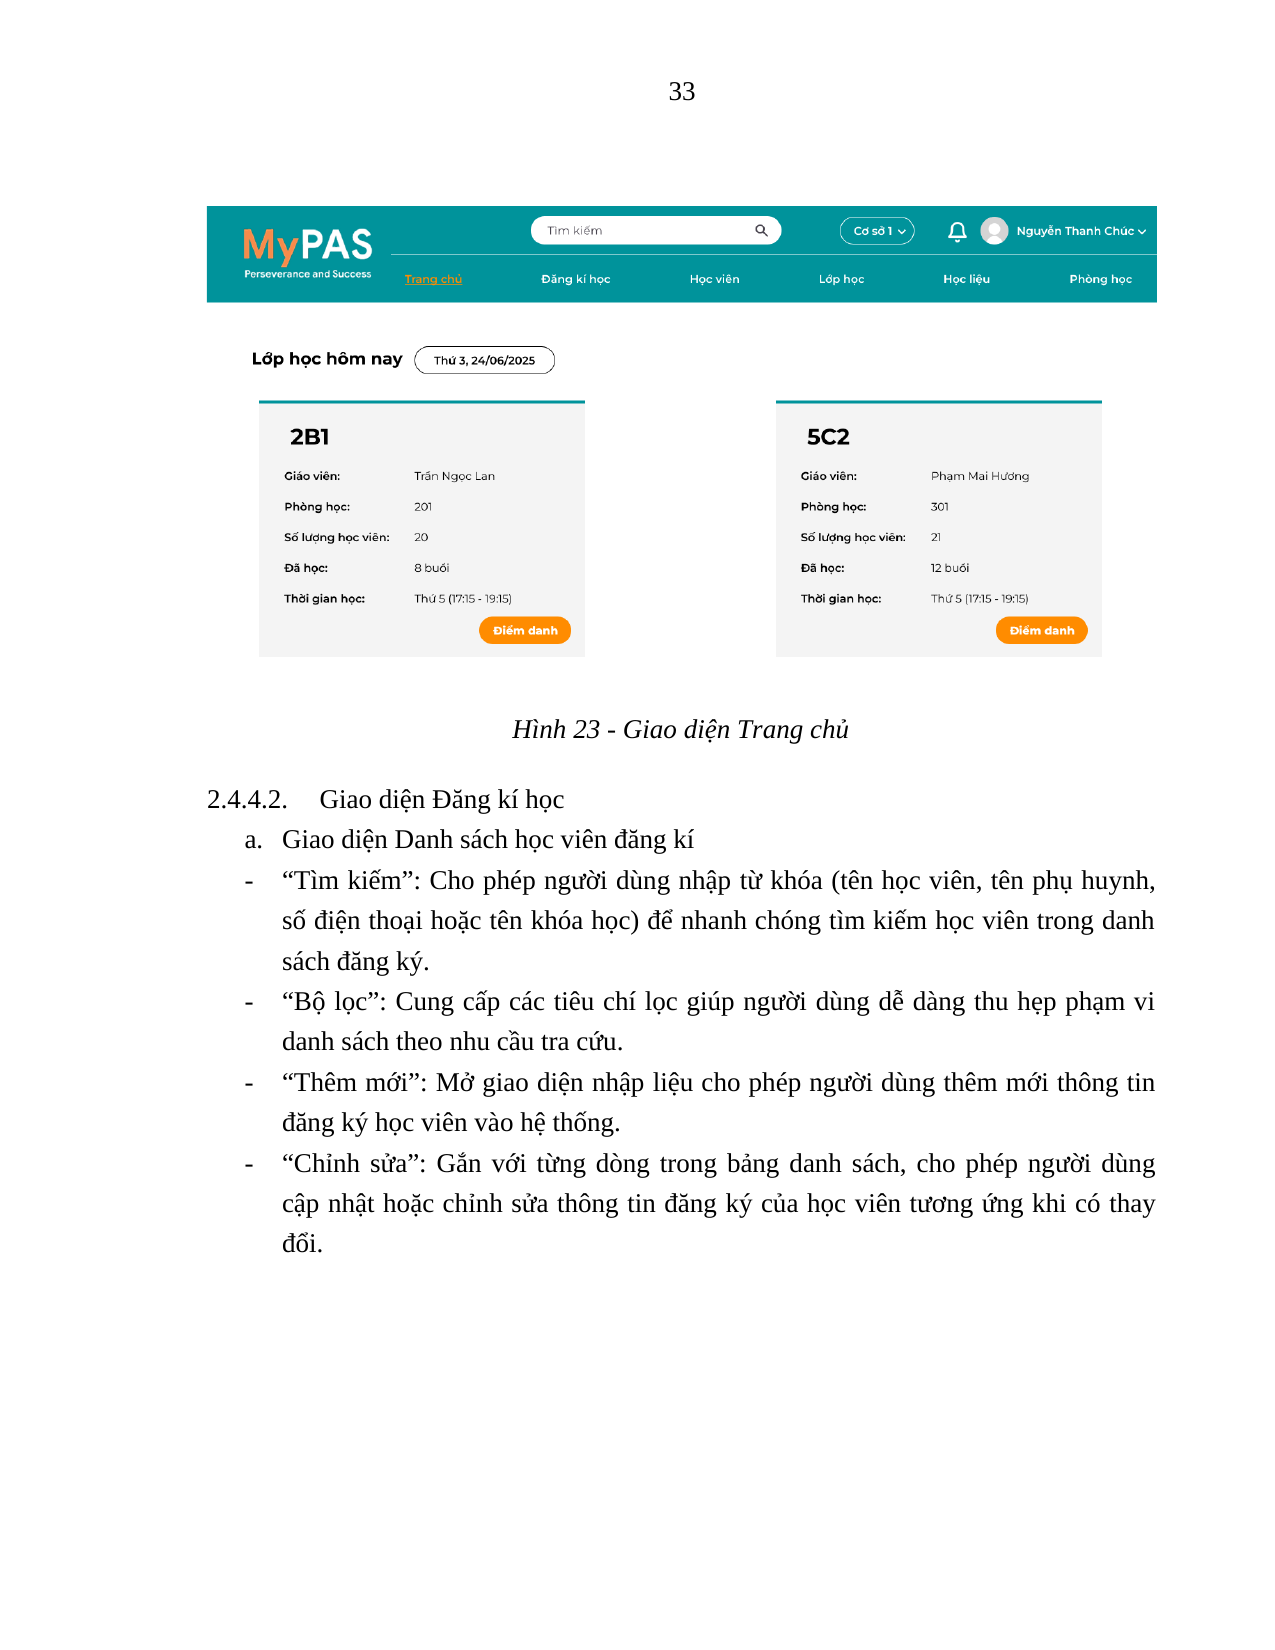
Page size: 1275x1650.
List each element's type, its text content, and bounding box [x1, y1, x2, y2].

list “Tìm kiếm”: Cho phép người dùng nhập từ khóa (tên học viên, tên phụ huynh, số điện thoại hoặc tên khóa học) để nhanh chóng tìm kiếm học viên trong danh sách đăng ký. [244, 864, 1157, 976]
picture [206, 206, 1157, 696]
text Hình 23 - Giao diện Trang chủ [207, 713, 1157, 744]
list “Chỉnh sửa”: Gắn với từng dòng trong bảng danh sách, cho phép người dùng cập nhật hoặc chỉnh sửa thông tin đăng ký của học viên tương ứng khi có thay đổi. [244, 1147, 1157, 1259]
list “Thêm mới”: Mở giao diện nhập liệu cho phép người dùng thêm mới thông tin đăng ký học viên vào hệ thống. [244, 1066, 1157, 1137]
list Giao diện Danh sách học viên đăng kí [244, 823, 1157, 854]
list “Bộ lọc”: Cung cấp các tiêu chí lọc giúp người dùng dễ dàng thu hẹp phạm vi danh sách theo nhu cầu tra cứu. [244, 985, 1157, 1057]
list Giao diện Đăng kí học [207, 783, 1157, 814]
